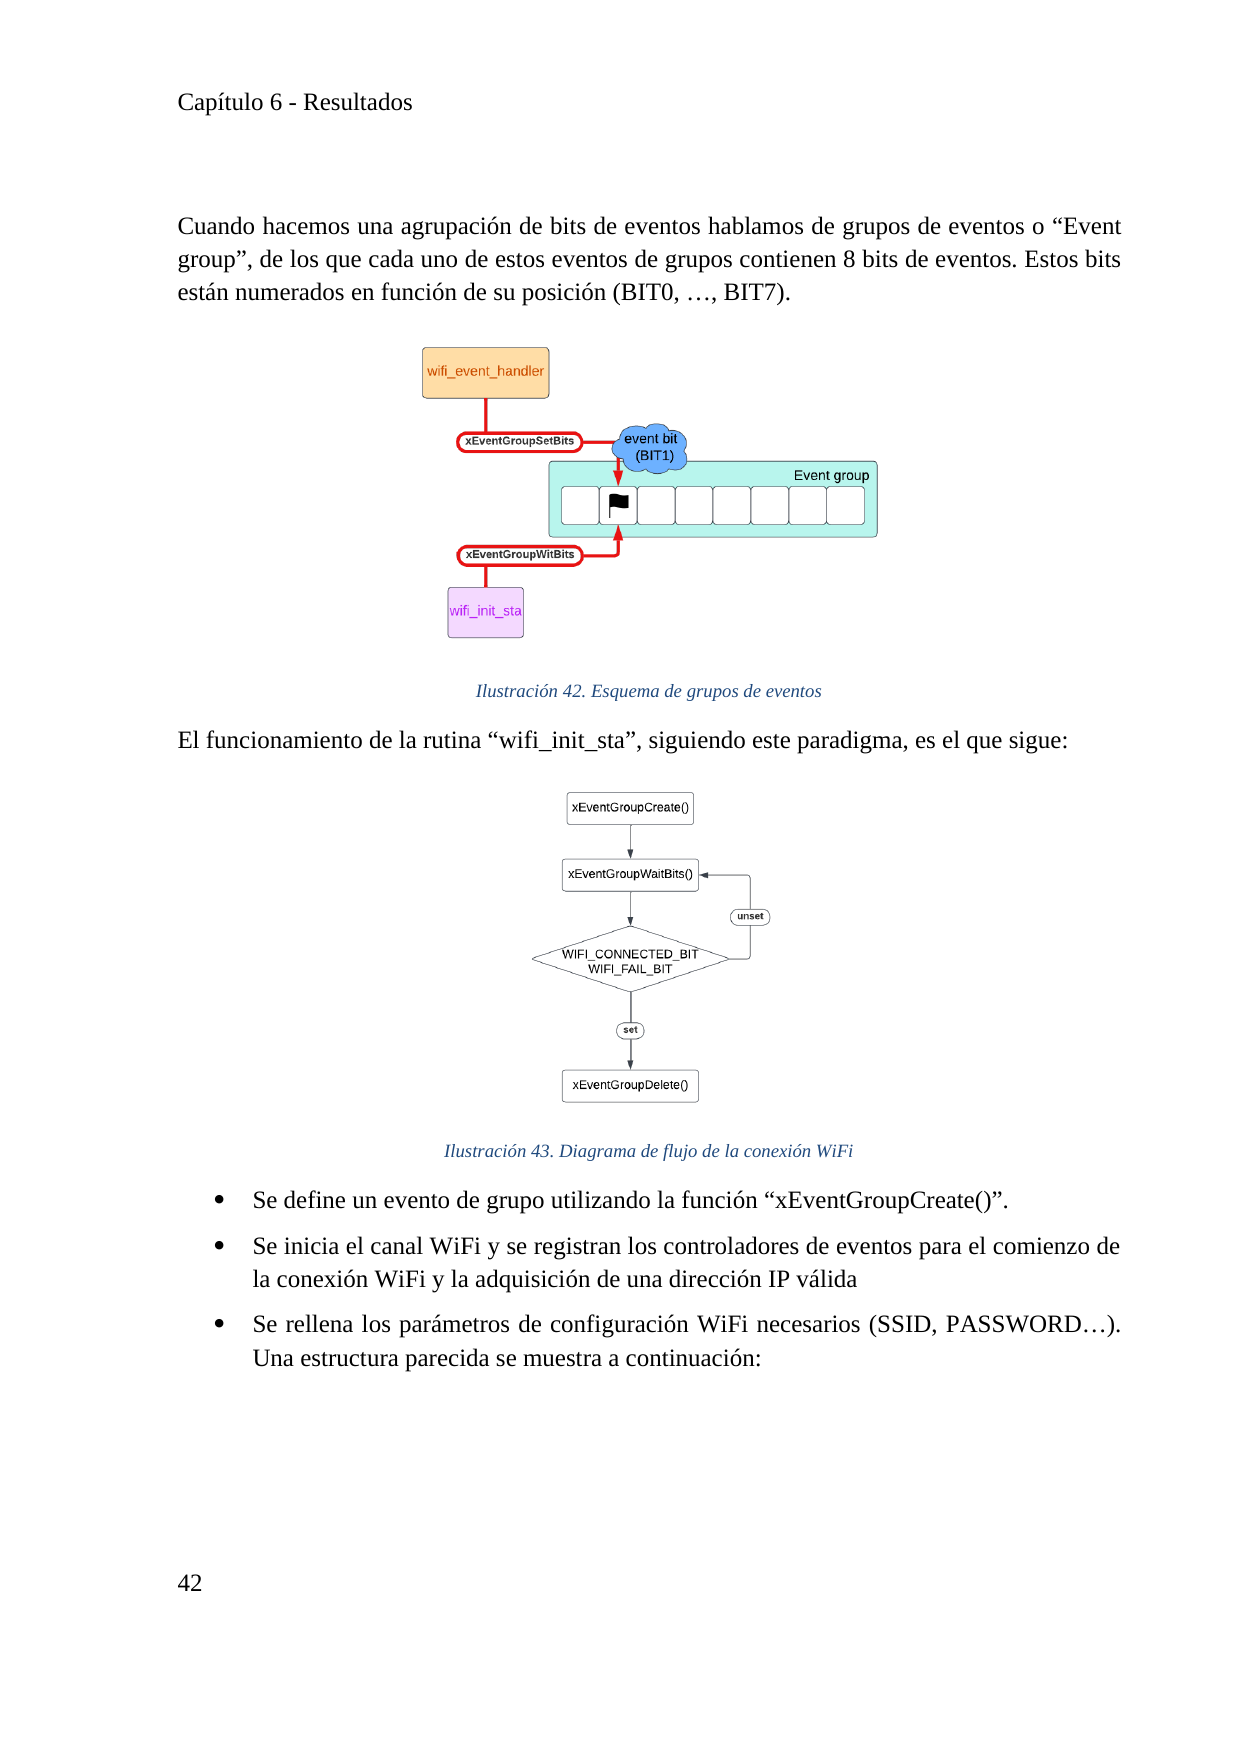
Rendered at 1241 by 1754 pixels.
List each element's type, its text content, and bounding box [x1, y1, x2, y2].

list Se rellena los parámetros de configuración WiFi necesarios (SSID, PASSWORD…). Una estructura parecida se muestra a continuación: [215, 1309, 1122, 1371]
picture [397, 322, 902, 663]
list Se define un evento de grupo utilizando la función “xEventGroupCreate()”. [215, 1186, 1122, 1214]
text Ilustración 43. Diagrama de flujo de la conexión WiFi [177, 1140, 1122, 1161]
text El funcionamiento de la rutina “wifi_init_sta”, siguiendo este paradigma, es el que sigue: [177, 725, 1122, 754]
text Cuando hacemos una agrupación de bits de eventos hablamos de grupos de eventos o “Event group”, de los que cada uno de estos eventos de grupos contienen 8 bits de eventos. Estos bits están numerados en función de su posición (BIT0, …, BIT7). [177, 211, 1122, 306]
picture [508, 770, 792, 1124]
list Se inicia el canal WiFi y se registran los controladores de eventos para el comienzo de la conexión WiFi y la adquisición de una dirección IP válida [215, 1231, 1122, 1293]
text Ilustración 42. Esquema de grupos de eventos [177, 680, 1122, 701]
